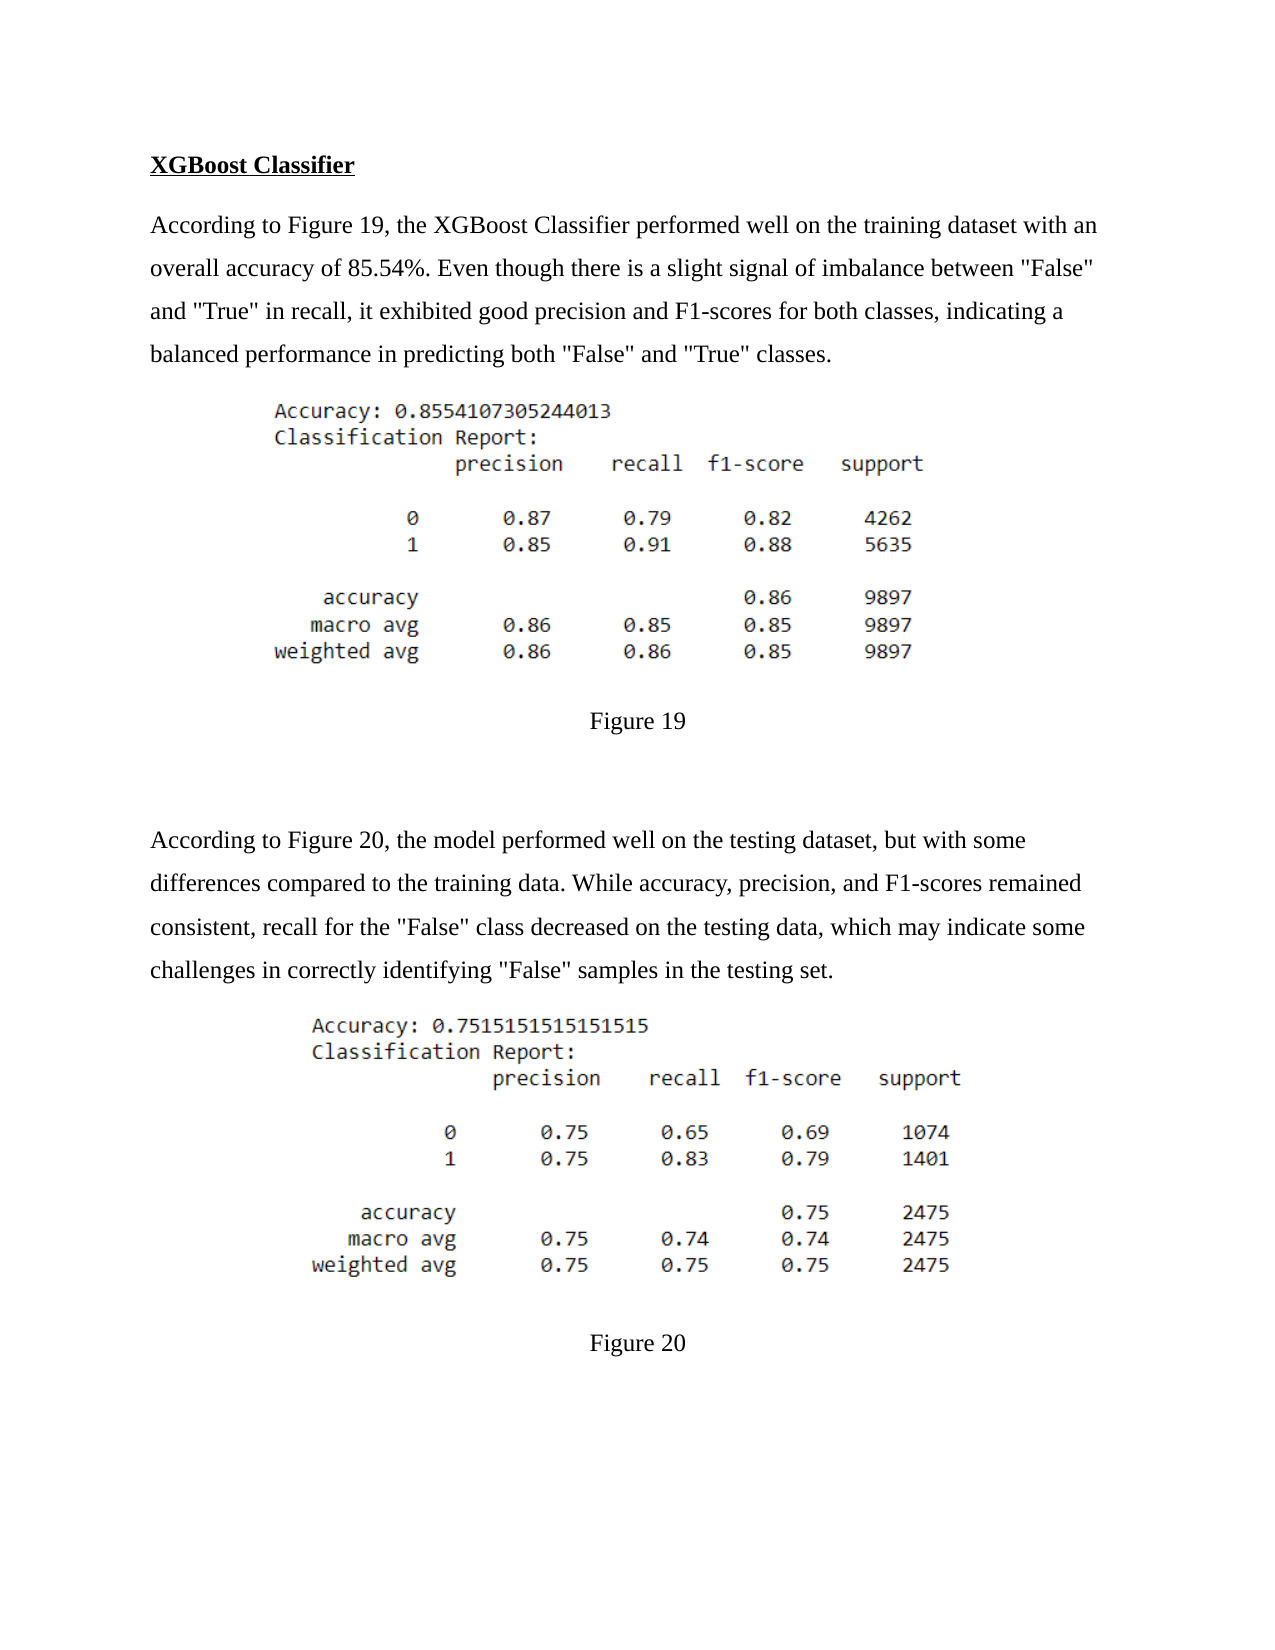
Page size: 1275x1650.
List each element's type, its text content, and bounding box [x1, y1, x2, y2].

text XGBoost Classifier [150, 150, 1125, 179]
text According to Figure 19, the XGBoost Classifier performed well on the training dataset with an overall accuracy of 85.54%. Even though there is a slight signal of imbalance between "False" and "True" in recall, it exhibited good precision and F1-scores for both classes, indicating a balanced performance in predicting both "False" and "True" classes. [150, 210, 1125, 368]
picture [301, 1014, 974, 1297]
picture [271, 398, 1004, 676]
text Figure 19 [150, 706, 1125, 734]
text Figure 20 [150, 1328, 1125, 1356]
text According to Figure 20, the model performed well on the testing dataset, but with some differences compared to the training data. While accuracy, precision, and F1-scores remained consistent, recall for the "False" class decreased on the testing data, which may indicate some challenges in correctly identifying "False" samples in the testing set. [150, 825, 1125, 983]
